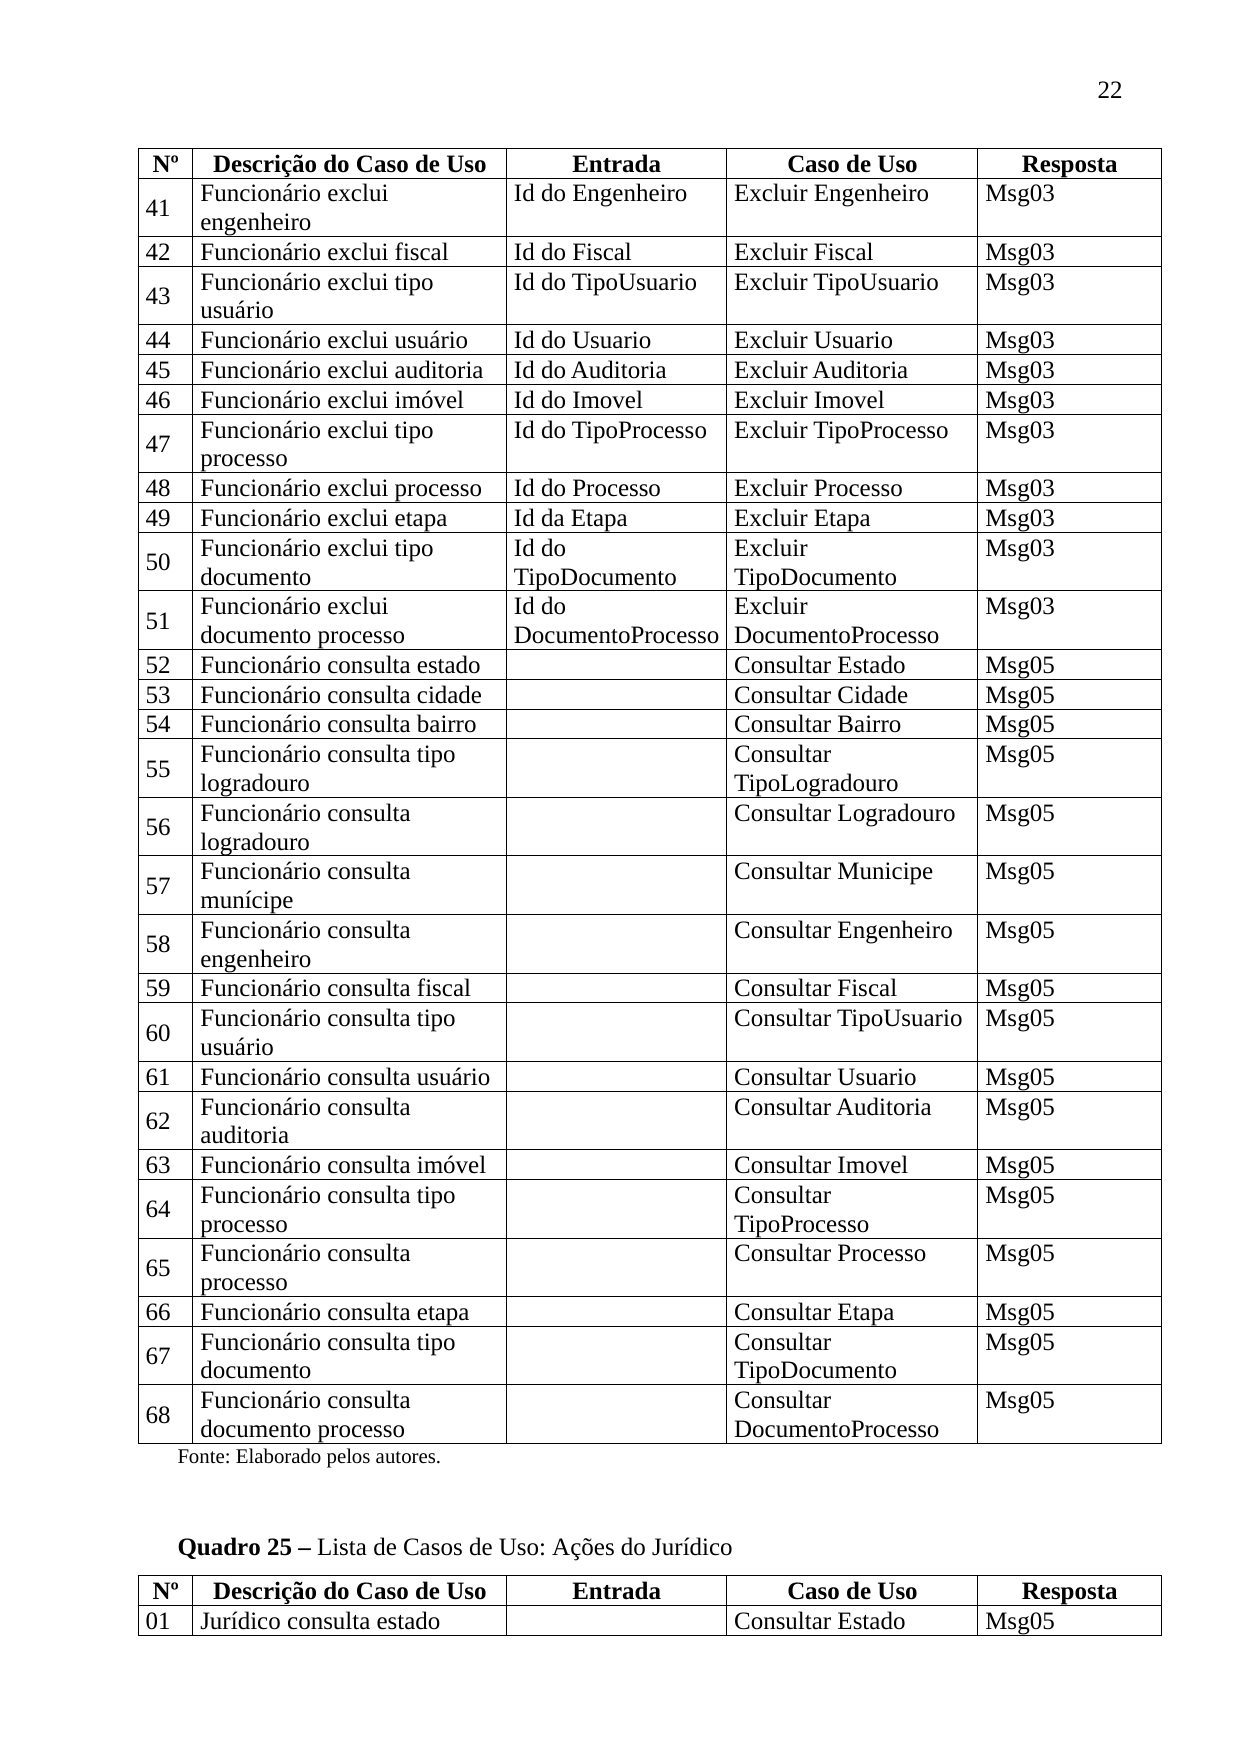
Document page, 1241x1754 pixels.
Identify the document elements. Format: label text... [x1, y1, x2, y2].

table_cell Msg03 [978, 179, 1161, 236]
table_cell [507, 1606, 726, 1635]
table_cell 55 [139, 739, 192, 797]
table_cell Jurídico consulta estado [193, 1606, 506, 1635]
table_cell Funcionário exclui etapa [193, 503, 506, 532]
table_cell Excluir Usuario [727, 325, 977, 354]
table_cell Msg05 [978, 1092, 1161, 1149]
table_cell Id do TipoDocumento [507, 533, 726, 590]
table_cell Id do Fiscal [507, 237, 726, 266]
table_cell [507, 1385, 726, 1443]
table_cell Excluir TipoDocumento [727, 533, 977, 590]
table_cell Consultar DocumentoProcesso [727, 1385, 977, 1443]
table_cell 50 [139, 533, 192, 590]
table_cell Funcionário consulta estado [193, 650, 506, 679]
table_cell Funcionário consulta imóvel [193, 1150, 506, 1179]
table_cell Msg03 [978, 503, 1161, 532]
table_cell Msg05 [978, 1003, 1161, 1061]
table_cell Excluir Auditoria [727, 355, 977, 384]
table_cell Funcionário exclui usuário [193, 325, 506, 354]
table_cell Id do TipoUsuario [507, 267, 726, 324]
table_cell Excluir TipoProcesso [727, 415, 977, 472]
table_cell [507, 680, 726, 708]
table_cell Consultar TipoLogradouro [727, 739, 977, 797]
table_cell Consultar Imovel [727, 1150, 977, 1179]
table_cell Msg05 [978, 1180, 1161, 1237]
table_cell Excluir Processo [727, 473, 977, 502]
table_cell Id do Auditoria [507, 355, 726, 384]
table_cell 52 [139, 650, 192, 679]
table_cell [507, 856, 726, 914]
table_cell Msg05 [978, 1150, 1161, 1179]
table_cell Consultar Bairro [727, 710, 977, 738]
table_cell Msg05 [978, 1062, 1161, 1091]
table_cell Funcionário consulta usuário [193, 1062, 506, 1091]
table_cell 54 [139, 710, 192, 738]
table_cell Funcionário exclui documento processo [193, 591, 506, 649]
table_cell 41 [139, 179, 192, 236]
table_cell Msg05 [978, 974, 1161, 1002]
table_header Resposta [978, 149, 1161, 177]
table_cell 51 [139, 591, 192, 649]
table_cell Funcionário consulta etapa [193, 1297, 506, 1326]
table_cell Consultar Engenheiro [727, 915, 977, 972]
table_cell Consultar Etapa [727, 1297, 977, 1326]
table_cell Msg05 [978, 710, 1161, 738]
table_cell Funcionário consulta tipo logradouro [193, 739, 506, 797]
table_cell Funcionário consulta bairro [193, 710, 506, 738]
table_cell Consultar TipoProcesso [727, 1180, 977, 1237]
table_header Nº [139, 1576, 192, 1605]
table_cell Funcionário exclui tipo documento [193, 533, 506, 590]
table_cell Excluir TipoUsuario [727, 267, 977, 324]
table_cell 01 [139, 1606, 192, 1635]
table_cell 67 [139, 1327, 192, 1384]
table_cell 45 [139, 355, 192, 384]
table_cell Consultar Estado [727, 650, 977, 679]
table_header Entrada [507, 149, 726, 177]
table_cell Funcionário consulta cidade [193, 680, 506, 708]
table_cell Consultar TipoDocumento [727, 1327, 977, 1384]
table_cell 42 [139, 237, 192, 266]
table_cell Msg03 [978, 533, 1161, 590]
table_cell Funcionário exclui fiscal [193, 237, 506, 266]
table_cell Consultar Fiscal [727, 974, 977, 1002]
table_cell [507, 739, 726, 797]
table_header Nº [139, 149, 192, 177]
table_cell Id do Processo [507, 473, 726, 502]
table_cell Msg05 [978, 856, 1161, 914]
table_cell 62 [139, 1092, 192, 1149]
table_cell Msg05 [978, 739, 1161, 797]
table_header Caso de Uso [727, 149, 977, 177]
table_cell Id do TipoProcesso [507, 415, 726, 472]
table_cell 43 [139, 267, 192, 324]
table_cell 47 [139, 415, 192, 472]
table_cell 49 [139, 503, 192, 532]
table_cell Consultar Auditoria [727, 1092, 977, 1149]
table_cell Msg05 [978, 680, 1161, 708]
table_cell 44 [139, 325, 192, 354]
table_cell Msg05 [978, 915, 1161, 972]
table_cell 68 [139, 1385, 192, 1443]
table_cell Id do Usuario [507, 325, 726, 354]
table_cell Consultar Estado [727, 1606, 977, 1635]
table_cell 64 [139, 1180, 192, 1237]
table_cell 65 [139, 1239, 192, 1296]
table_cell 48 [139, 473, 192, 502]
table_cell Consultar Usuario [727, 1062, 977, 1091]
table_cell [507, 1150, 726, 1179]
table_cell Id da Etapa [507, 503, 726, 532]
table_cell Msg05 [978, 1327, 1161, 1384]
table_cell [507, 1003, 726, 1061]
table_cell Msg03 [978, 385, 1161, 414]
table_cell Excluir Fiscal [727, 237, 977, 266]
table_cell Msg03 [978, 237, 1161, 266]
table_cell 58 [139, 915, 192, 972]
table_cell Funcionário exclui imóvel [193, 385, 506, 414]
table_cell Funcionário consulta documento processo [193, 1385, 506, 1443]
table_cell 46 [139, 385, 192, 414]
table_cell [507, 798, 726, 855]
table_cell Consultar Logradouro [727, 798, 977, 855]
table_cell Excluir Etapa [727, 503, 977, 532]
table_cell Msg03 [978, 267, 1161, 324]
table_cell Msg05 [978, 1606, 1161, 1635]
table_cell Funcionário consulta fiscal [193, 974, 506, 1002]
table_cell Funcionário exclui processo [193, 473, 506, 502]
table_cell 61 [139, 1062, 192, 1091]
table_cell Funcionário consulta tipo documento [193, 1327, 506, 1384]
table_cell Id do DocumentoProcesso [507, 591, 726, 649]
table_cell Msg03 [978, 591, 1161, 649]
table_header Resposta [978, 1576, 1161, 1605]
table_cell Id do Engenheiro [507, 179, 726, 236]
table_cell Msg05 [978, 1297, 1161, 1326]
table_header Descrição do Caso de Uso [193, 149, 506, 177]
table_cell Msg05 [978, 798, 1161, 855]
table_cell 57 [139, 856, 192, 914]
table_cell Funcionário consulta engenheiro [193, 915, 506, 972]
table_cell [507, 710, 726, 738]
table_cell Consultar Processo [727, 1239, 977, 1296]
table_cell [507, 1327, 726, 1384]
table_cell 63 [139, 1150, 192, 1179]
table_cell [507, 1297, 726, 1326]
table_cell [507, 1062, 726, 1091]
table_header Descrição do Caso de Uso [193, 1576, 506, 1605]
table_cell 66 [139, 1297, 192, 1326]
table_cell Msg03 [978, 325, 1161, 354]
table_cell Funcionário consulta processo [193, 1239, 506, 1296]
table_cell [507, 1239, 726, 1296]
table_cell Funcionário consulta logradouro [193, 798, 506, 855]
table_cell Msg05 [978, 1239, 1161, 1296]
table_cell [507, 650, 726, 679]
text Quadro 25 – Lista de Casos de Uso: Ações do Jurídico [177, 1532, 1122, 1561]
table_cell [507, 1180, 726, 1237]
table_cell [507, 974, 726, 1002]
table_cell Consultar TipoUsuario [727, 1003, 977, 1061]
table_cell Funcionário consulta tipo usuário [193, 1003, 506, 1061]
table_cell Funcionário exclui auditoria [193, 355, 506, 384]
table_cell Msg03 [978, 355, 1161, 384]
table_cell Excluir Imovel [727, 385, 977, 414]
table_cell Excluir DocumentoProcesso [727, 591, 977, 649]
table_cell Id do Imovel [507, 385, 726, 414]
table_cell Funcionário exclui engenheiro [193, 179, 506, 236]
table_cell 59 [139, 974, 192, 1002]
table_cell Funcionário consulta auditoria [193, 1092, 506, 1149]
table_cell Consultar Municipe [727, 856, 977, 914]
table_cell Msg03 [978, 473, 1161, 502]
table_cell [507, 1092, 726, 1149]
table_cell Funcionário consulta munícipe [193, 856, 506, 914]
table_cell Consultar Cidade [727, 680, 977, 708]
table_cell 53 [139, 680, 192, 708]
table_cell Excluir Engenheiro [727, 179, 977, 236]
text Fonte: Elaborado pelos autores. [177, 1444, 1122, 1468]
table_cell Funcionário exclui tipo usuário [193, 267, 506, 324]
table_header Caso de Uso [727, 1576, 977, 1605]
table_cell [507, 915, 726, 972]
table_cell Funcionário exclui tipo processo [193, 415, 506, 472]
table_cell Funcionário consulta tipo processo [193, 1180, 506, 1237]
table_cell Msg05 [978, 1385, 1161, 1443]
table_cell 60 [139, 1003, 192, 1061]
table_cell 56 [139, 798, 192, 855]
table_cell Msg05 [978, 650, 1161, 679]
table_header Entrada [507, 1576, 726, 1605]
table_cell Msg03 [978, 415, 1161, 472]
